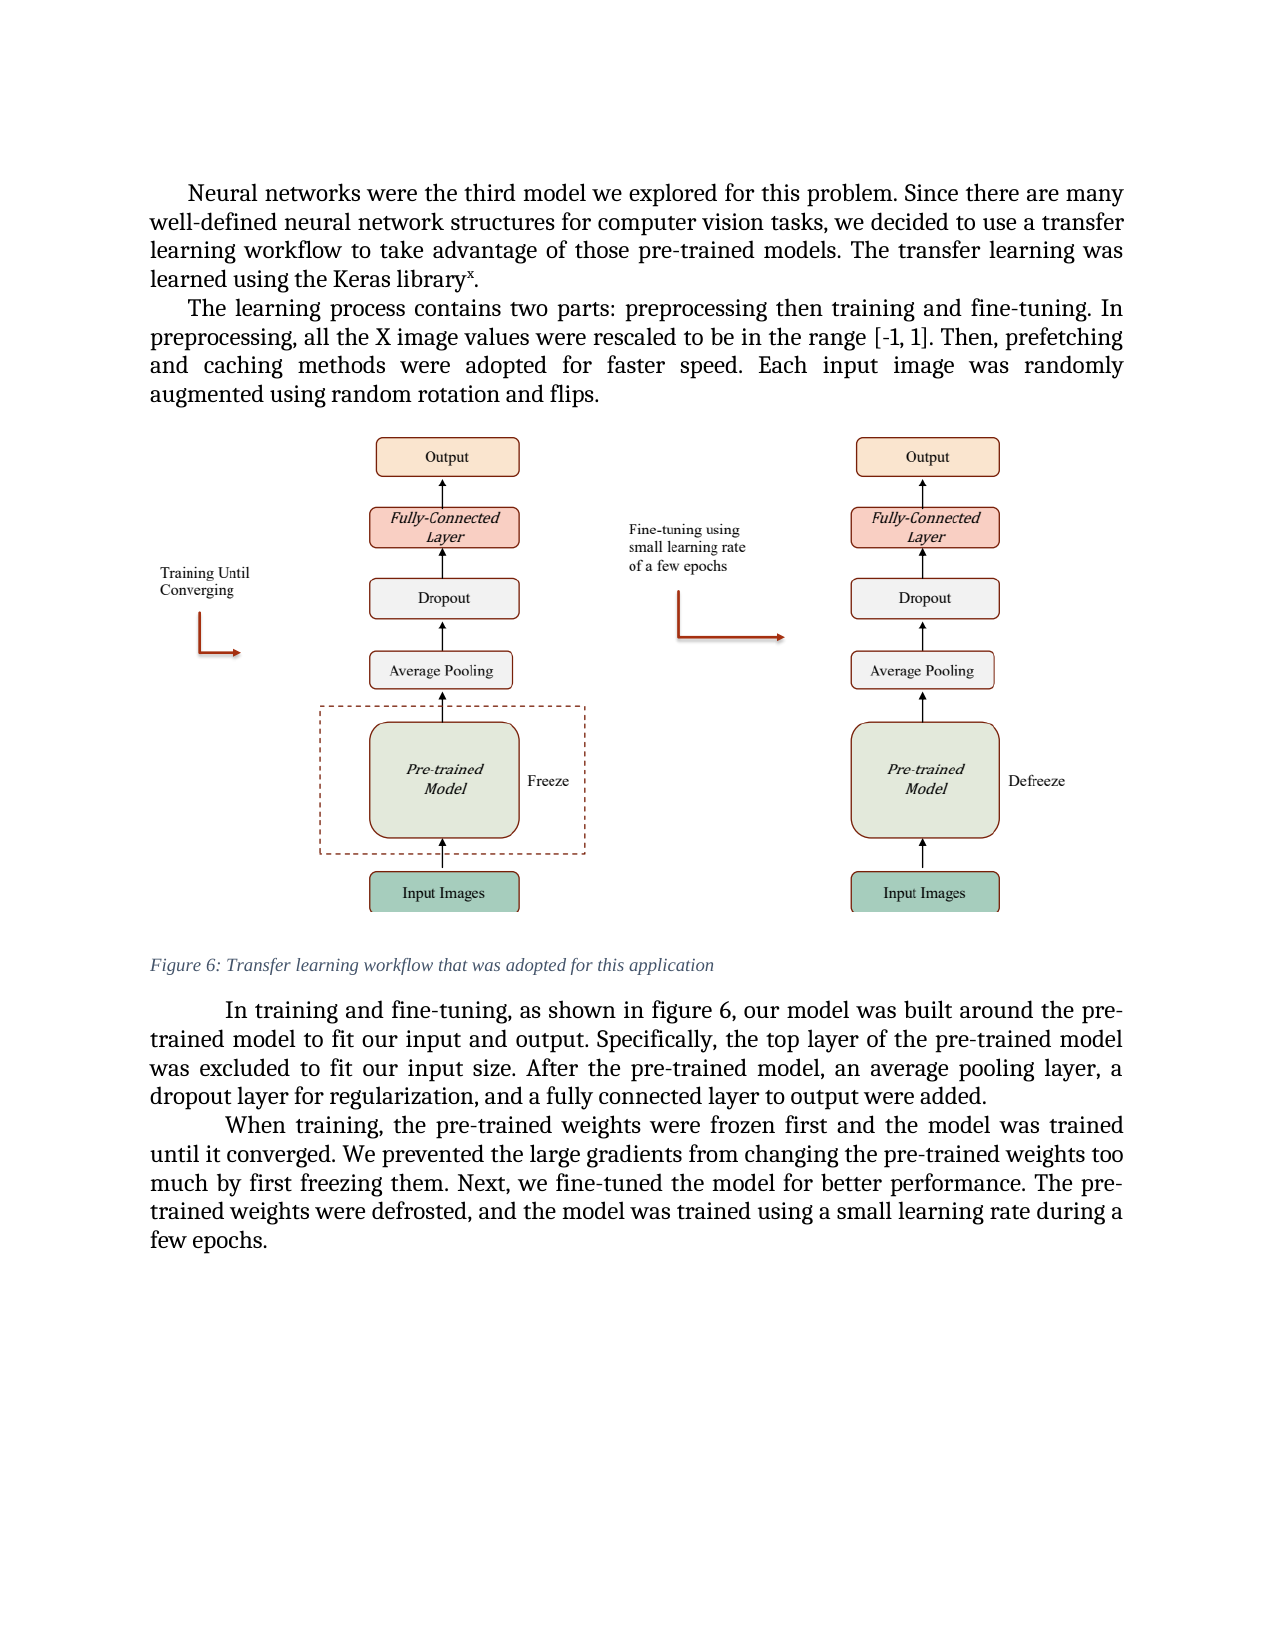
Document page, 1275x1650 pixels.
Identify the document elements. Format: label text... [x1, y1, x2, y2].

text Neural networks were the third model we explored for this problem. Since there are many well-defined neural network structures for computer vision tasks, we decided to use a transfer learning workflow to take advantage of those pre-trained models. The transfer learning was learned using the Keras library. [150, 179, 1125, 294]
text The learning process contains two parts: preprocessing then training and fine-tuning. In preprocessing, all the X image values were rescaled to be in the range [-1, 1]. Then, prefetching and caching methods were adopted for faster speed. Each input image was randomly augmented using random rotation and flips. [150, 294, 1125, 409]
text When training, the pre-trained weights were frozen first and the model was trained until it converged. We prevented the large gradients from changing the pre-trained weights too much by first freezing them. Next, we fine-tuned the model for better performance. The pre-trained weights were defrosted, and the model was trained using a small learning rate during a few epochs. [150, 1111, 1125, 1255]
text Figure 6: Transfer learning workflow that was adopted for this application [150, 954, 1125, 975]
text In training and fine-tuning, as shown in figure 6, our model was built around the pre-trained model to fit our input and output. Specifically, the top layer of the pre-trained model was excluded to fit our input size. After the pre-trained model, an average pooling layer, a dropout layer for regularization, and a fully connected layer to output were added. [150, 996, 1125, 1111]
